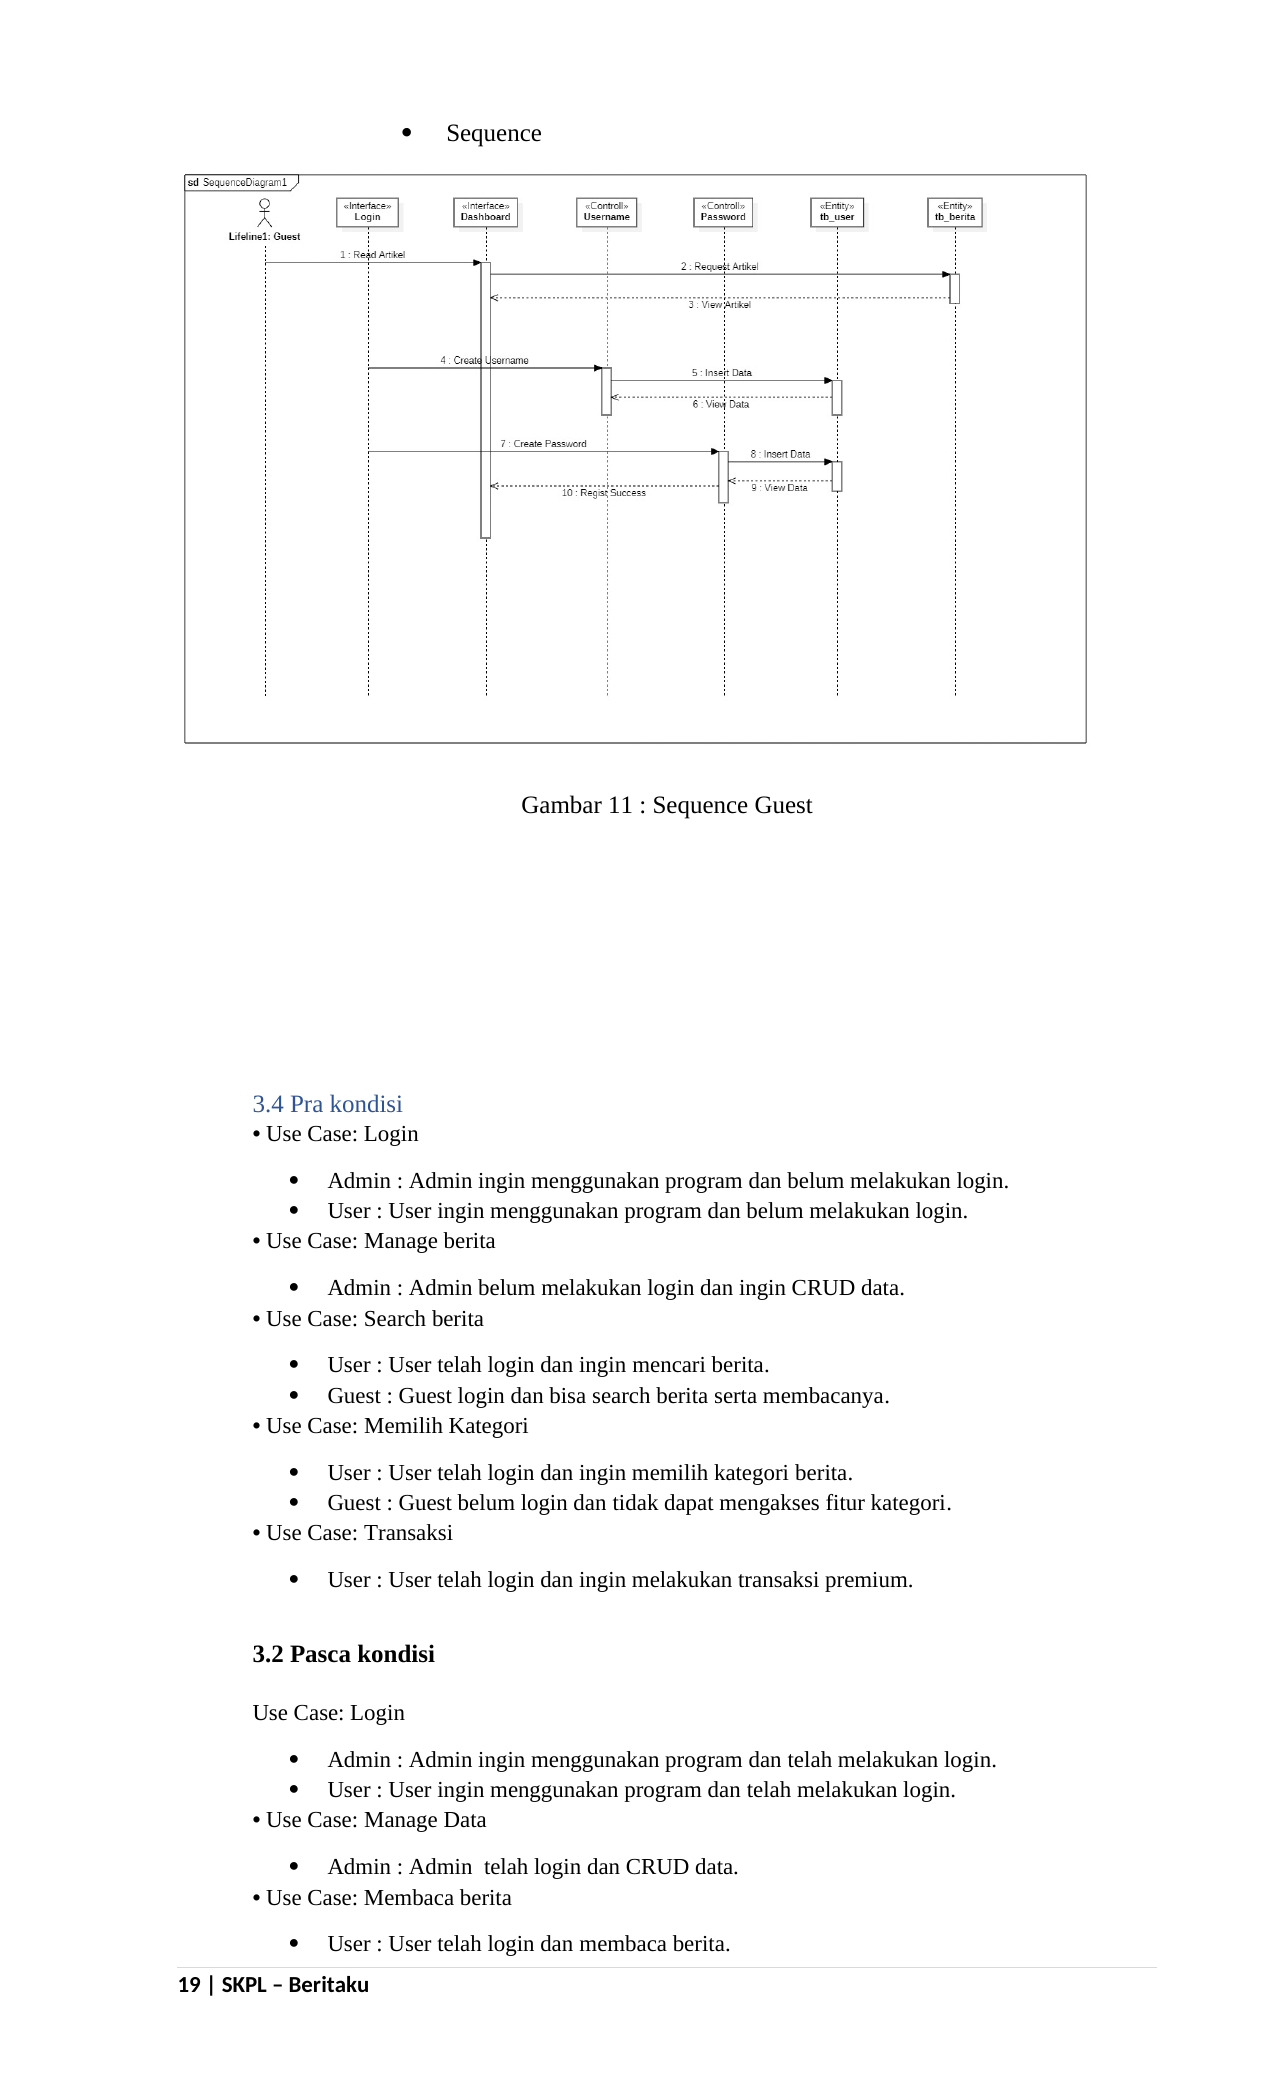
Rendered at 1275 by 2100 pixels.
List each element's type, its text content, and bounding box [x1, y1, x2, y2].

list User : User telah login dan ingin memilih kategori berita. [290, 1459, 1157, 1485]
text • Use Case: Manage berita [177, 1227, 1157, 1254]
list Pasca kondisi [252, 1639, 1157, 1668]
list User : User ingin menggunakan program dan belum melakukan login. [290, 1197, 1157, 1224]
subtitle 3.4 Pra kondisi [177, 1089, 1157, 1118]
picture [177, 167, 1115, 772]
list User : User telah login dan ingin mencari berita. [290, 1351, 1157, 1378]
list Admin : Admin ingin menggunakan program dan telah melakukan login. [290, 1746, 1157, 1772]
list User : User ingin menggunakan program dan telah melakukan login. [290, 1776, 1157, 1803]
list User : User telah login dan membaca berita. [290, 1930, 1157, 1957]
list User : User telah login dan ingin melakukan transaksi premium. [290, 1566, 1157, 1592]
list Guest : Guest belum login dan tidak dapat mengakses fitur kategori. [290, 1489, 1157, 1515]
list Guest : Guest login dan bisa search berita serta membacanya. [290, 1382, 1157, 1408]
text • Use Case: Memilih Kategori [177, 1412, 1157, 1438]
list Admin : Admin telah login dan CRUD data. [290, 1853, 1157, 1880]
text Use Case: Login [177, 1699, 1157, 1726]
text • Use Case: Membaca berita [177, 1883, 1157, 1910]
text • Use Case: Manage Data [177, 1806, 1157, 1833]
list Admin : Admin ingin menggunakan program dan belum melakukan login. [290, 1167, 1157, 1193]
text • Use Case: Search berita [177, 1304, 1157, 1331]
text • Use Case: Login [177, 1120, 1157, 1147]
list Admin : Admin belum melakukan login dan ingin CRUD data. [290, 1274, 1157, 1301]
text • Use Case: Transaksi [177, 1519, 1157, 1546]
list Sequence [402, 118, 1157, 147]
